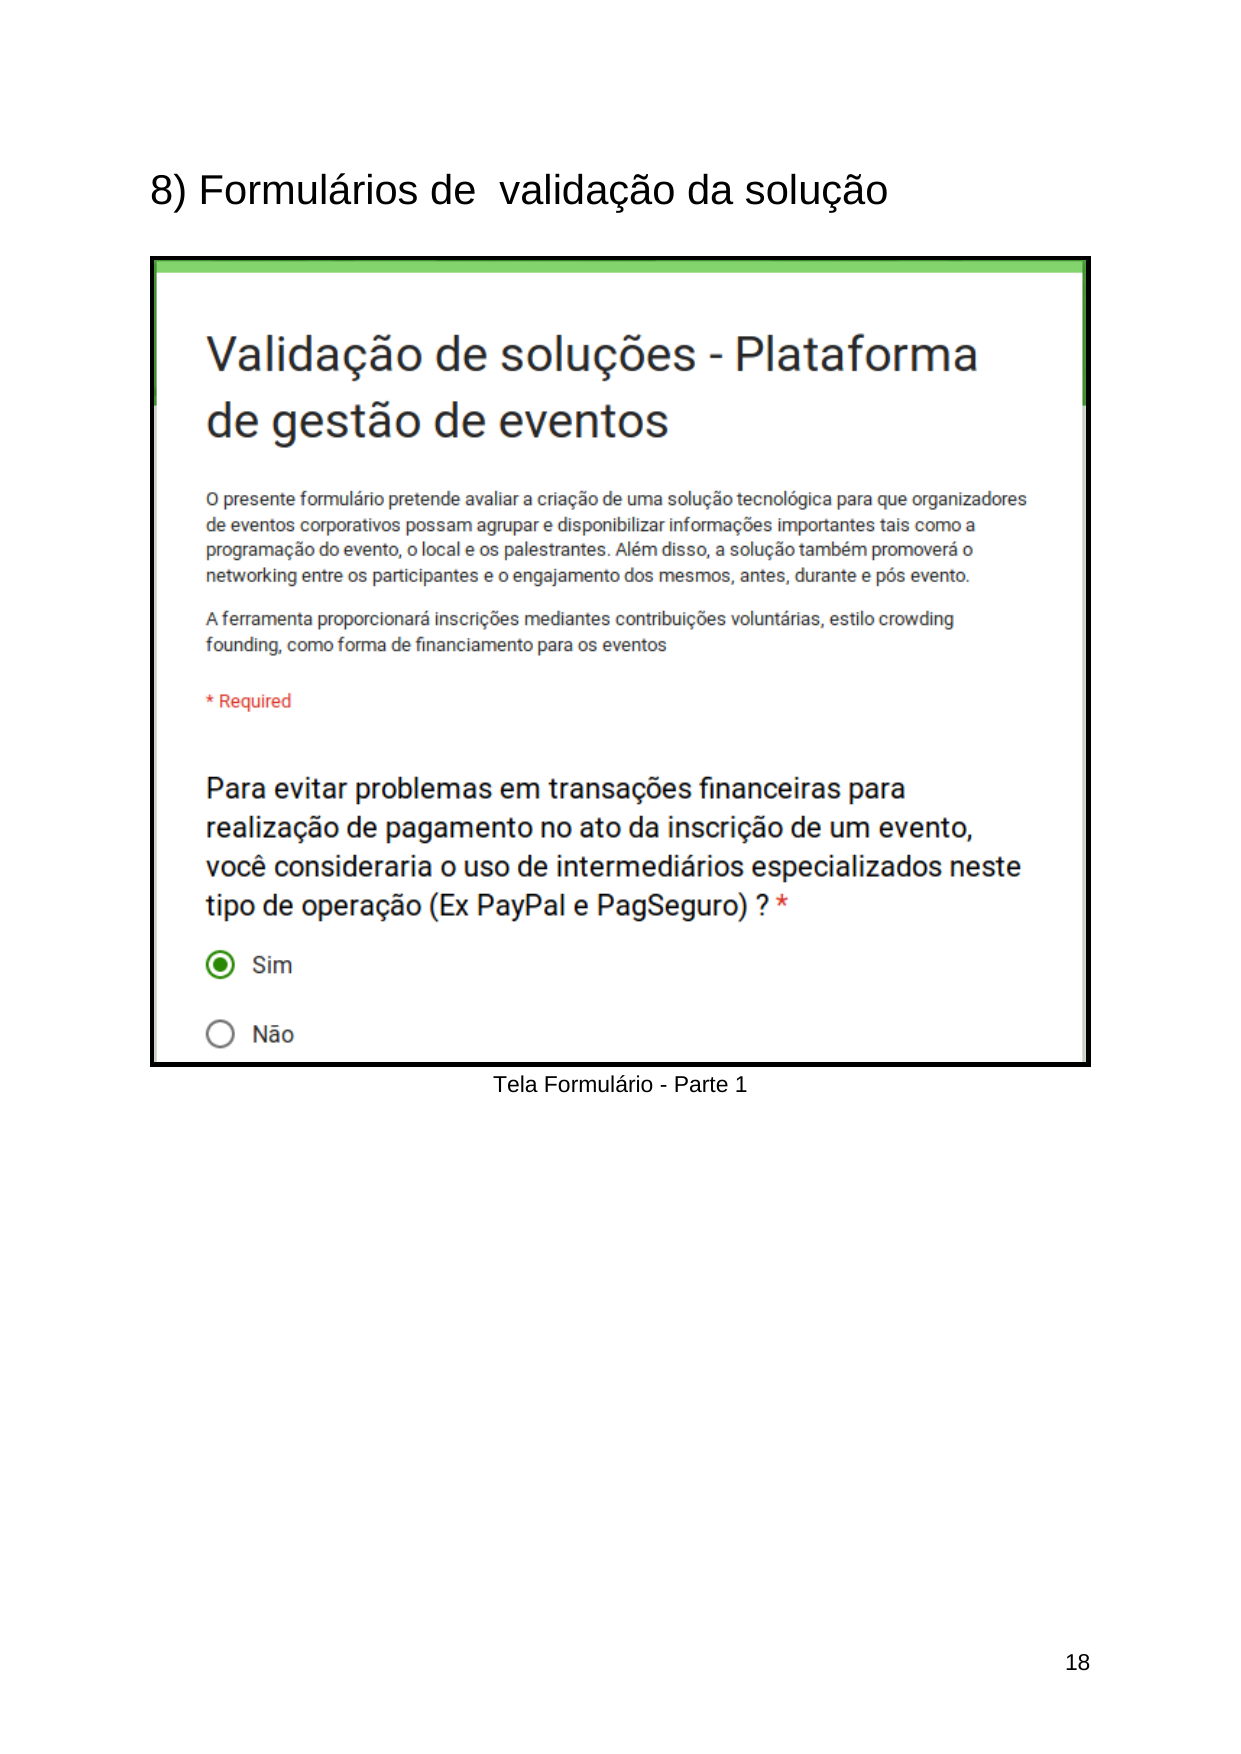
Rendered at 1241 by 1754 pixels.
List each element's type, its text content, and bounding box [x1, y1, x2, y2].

text Tela Formulário - Parte 1 [150, 1071, 1090, 1097]
subtitle 8) Formulários de validação da solução [150, 166, 1090, 213]
picture [154, 260, 1086, 1062]
